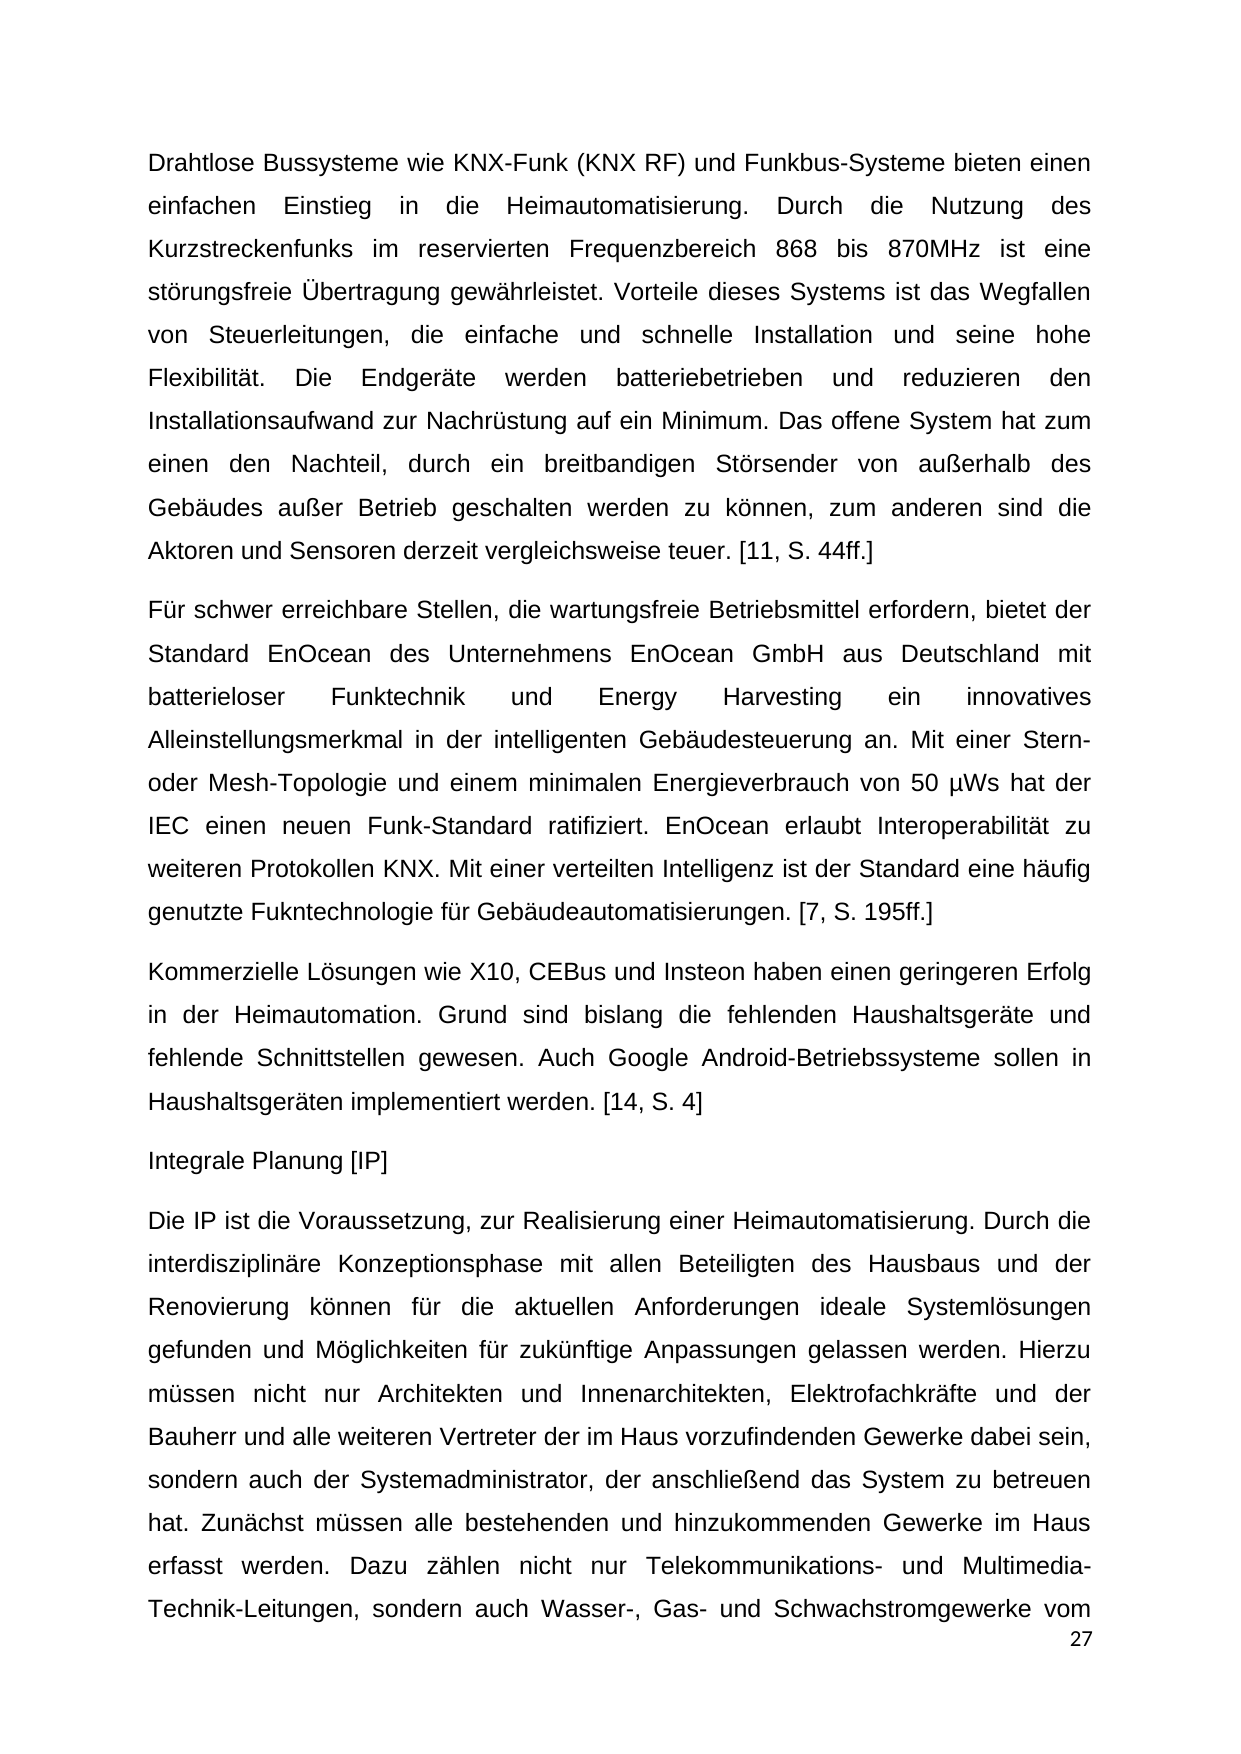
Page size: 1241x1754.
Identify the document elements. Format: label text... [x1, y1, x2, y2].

text Drahtlose Bussysteme wie KNX-Funk (KNX RF) und Funkbus-Systeme bieten einen einfachen Einstieg in die Heimautomatisierung. Durch die Nutzung des Kurzstreckenfunks im reservierten Frequenzbereich 868 bis 870MHz ist eine störungsfreie Übertragung gewährleistet. Vorteile dieses Systems ist das Wegfallen von Steuerleitungen, die einfache und schnelle Installation und seine hohe Flexibilität. Die Endgeräte werden batteriebetrieben und reduzieren den Installationsaufwand zur Nachrüstung auf ein Minimum. Das offene System hat zum einen den Nachteil, durch ein breitbandigen Störsender von außerhalb des Gebäudes außer Betrieb geschalten werden zu können, zum anderen sind die Aktoren und Sensoren derzeit vergleichsweise teuer. [11, S. 44ff.] [148, 148, 1093, 564]
text Für schwer erreichbare Stellen, die wartungsfreie Betriebsmittel erfordern, bietet der Standard EnOcean des Unternehmens EnOcean GmbH aus Deutschland mit batterieloser Funktechnik und Energy Harvesting ein innovatives Alleinstellungsmerkmal in der intelligenten Gebäudesteuerung an. Mit einer Stern- oder Mesh-Topologie und einem minimalen Energieverbrauch von 50 µWs hat der IEC einen neuen Funk-Standard ratifiziert. EnOcean erlaubt Interoperabilität zu weiteren Protokollen KNX. Mit einer verteilten Intelligenz ist der Standard eine häufig genutzte Fukntechnologie für Gebäudeautomatisierungen. [7, S. 195ff.] [148, 596, 1093, 926]
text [148, 1206, 1093, 1623]
text Kommerzielle Lösungen wie X10, CEBus und Insteon haben einen geringeren Erfolg in der Heimautomation. Grund sind bislang die fehlenden Haushaltsgeräte und fehlende Schnittstellen gewesen. Auch Google Android-Betriebssysteme sollen in Haushaltsgeräten implementiert werden. [14, S. 4] [148, 957, 1093, 1115]
text Integrale Planung [IP] [148, 1146, 1093, 1175]
